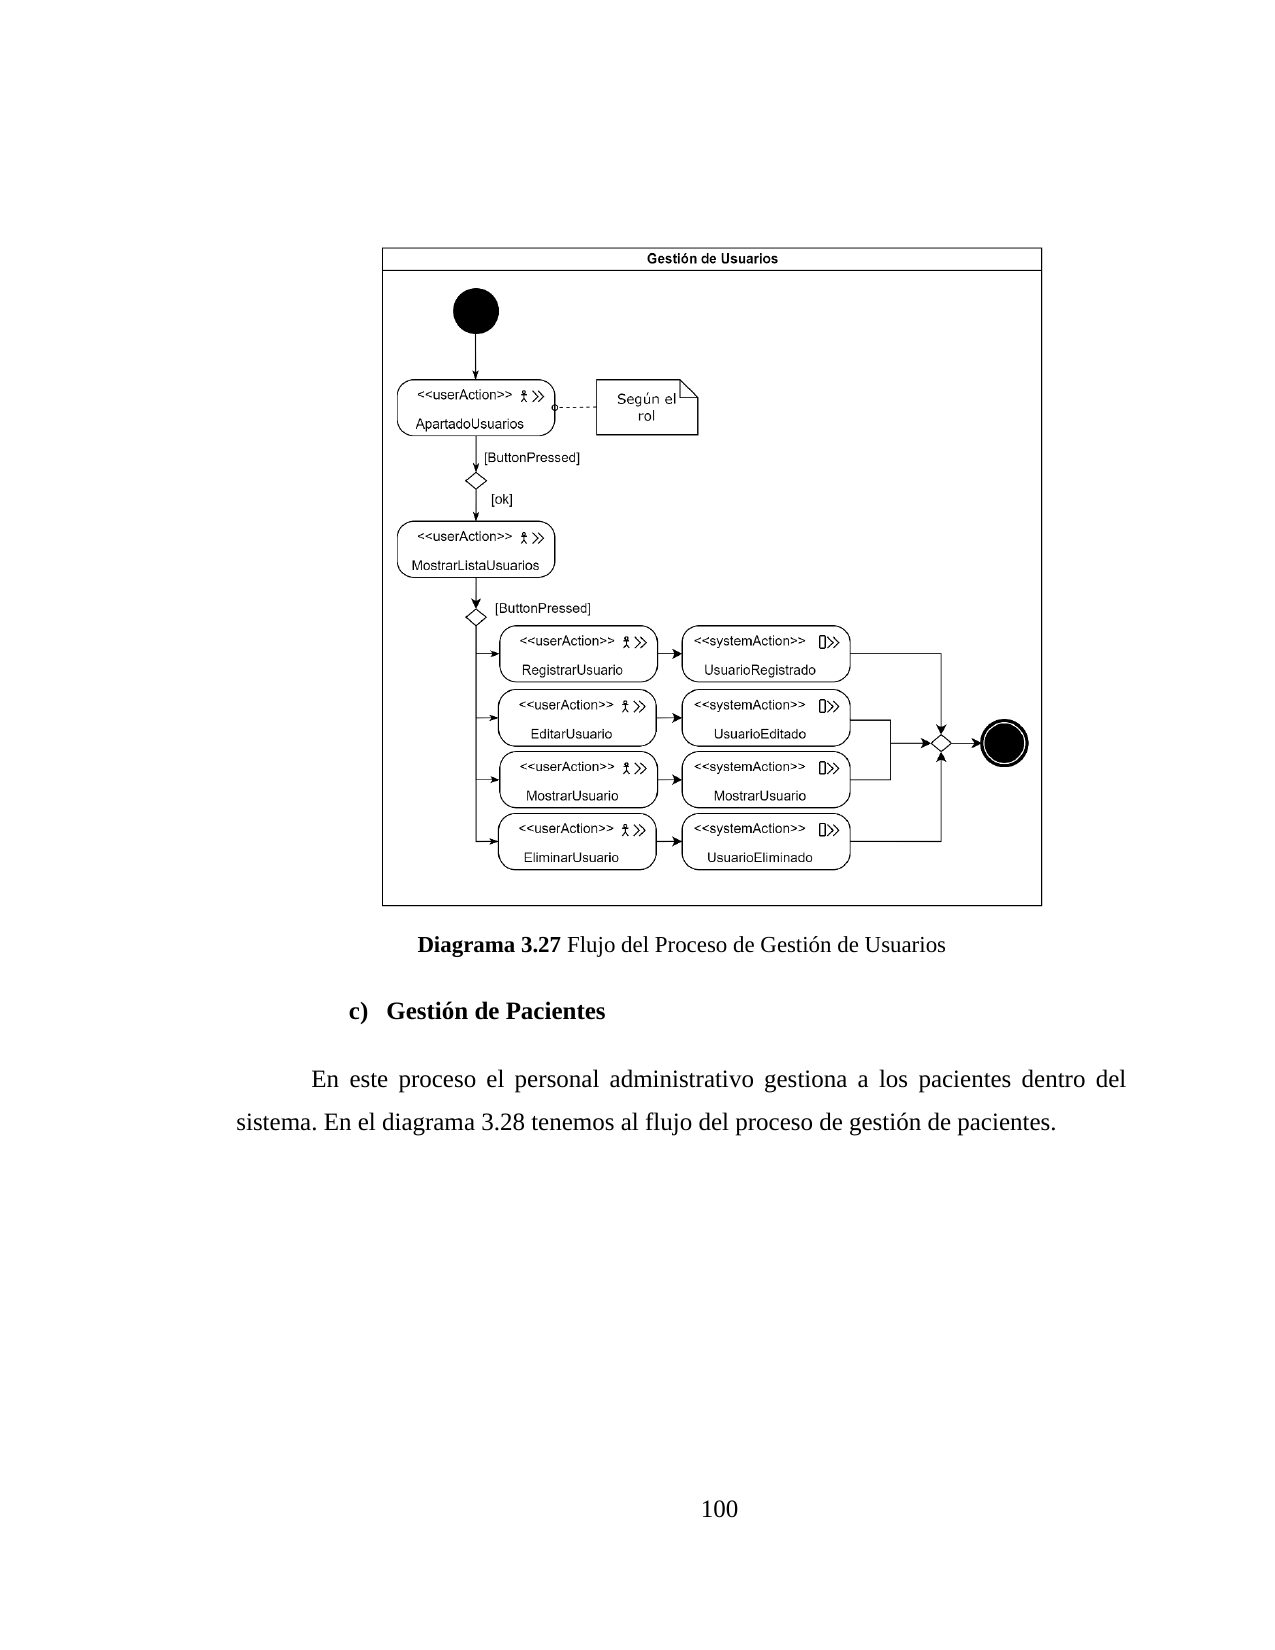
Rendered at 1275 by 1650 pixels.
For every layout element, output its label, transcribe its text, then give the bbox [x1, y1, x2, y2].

text En este proceso el personal administrativo gestiona a los pacientes dentro del sistema. En el diagrama 3.28 tenemos al flujo del proceso de gestión de pacientes. [236, 1064, 1127, 1136]
picture [340, 236, 1053, 917]
list Gestión de Pacientes [349, 996, 1127, 1024]
text Diagrama 3.27 Flujo del Proceso de Gestión de Usuarios [236, 931, 1127, 958]
